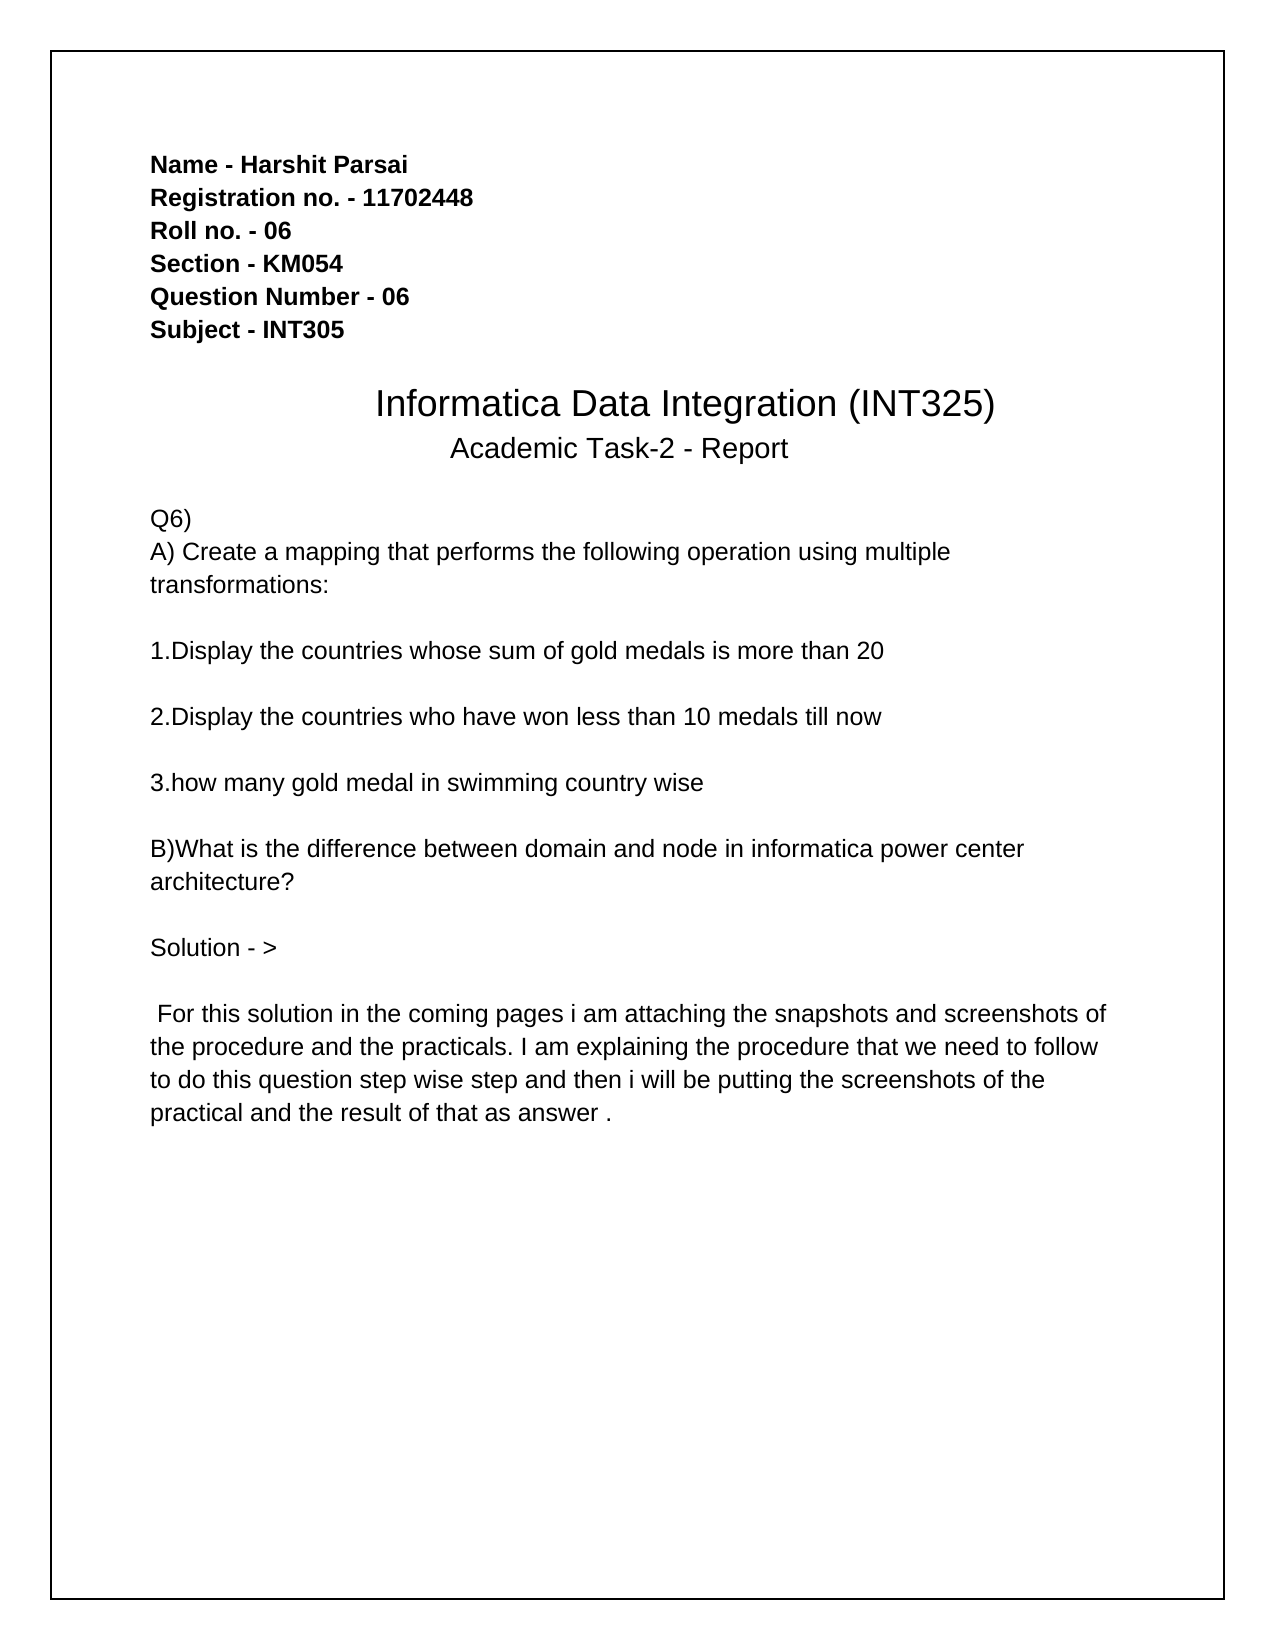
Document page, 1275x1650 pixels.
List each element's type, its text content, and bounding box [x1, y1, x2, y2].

text Question Number - 06 [150, 282, 1125, 311]
text Registration no. - 11702448 [150, 183, 1125, 212]
text Roll no. - 06 [150, 216, 1125, 245]
text Name - Harshit Parsai [150, 150, 1125, 179]
text 1.Display the countries whose sum of gold medals is more than 20 [150, 636, 1125, 664]
text Subject - INT305 [150, 315, 1125, 344]
text 2.Display the countries who have won less than 10 medals till now [150, 702, 1125, 731]
text Q6) [150, 504, 1125, 532]
text Informatica Data Integration (INT325) [150, 381, 1125, 424]
text Solution - > [150, 933, 1125, 962]
text 3.how many gold medal in swimming country wise [150, 768, 1125, 797]
text Academic Task-2 - Report [150, 431, 1125, 464]
text B)What is the difference between domain and node in informatica power center architecture? [150, 834, 1125, 896]
text A) Create a mapping that performs the following operation using multiple transformations: [150, 537, 1125, 598]
text For this solution in the coming pages i am attaching the snapshots and screenshots of the procedure and the practicals. I am explaining the procedure that we need to follow to do this question step wise step and then i will be putting the screenshots of the practical and the result of that as answer . [150, 999, 1125, 1127]
text Section - KM054 [150, 249, 1125, 278]
